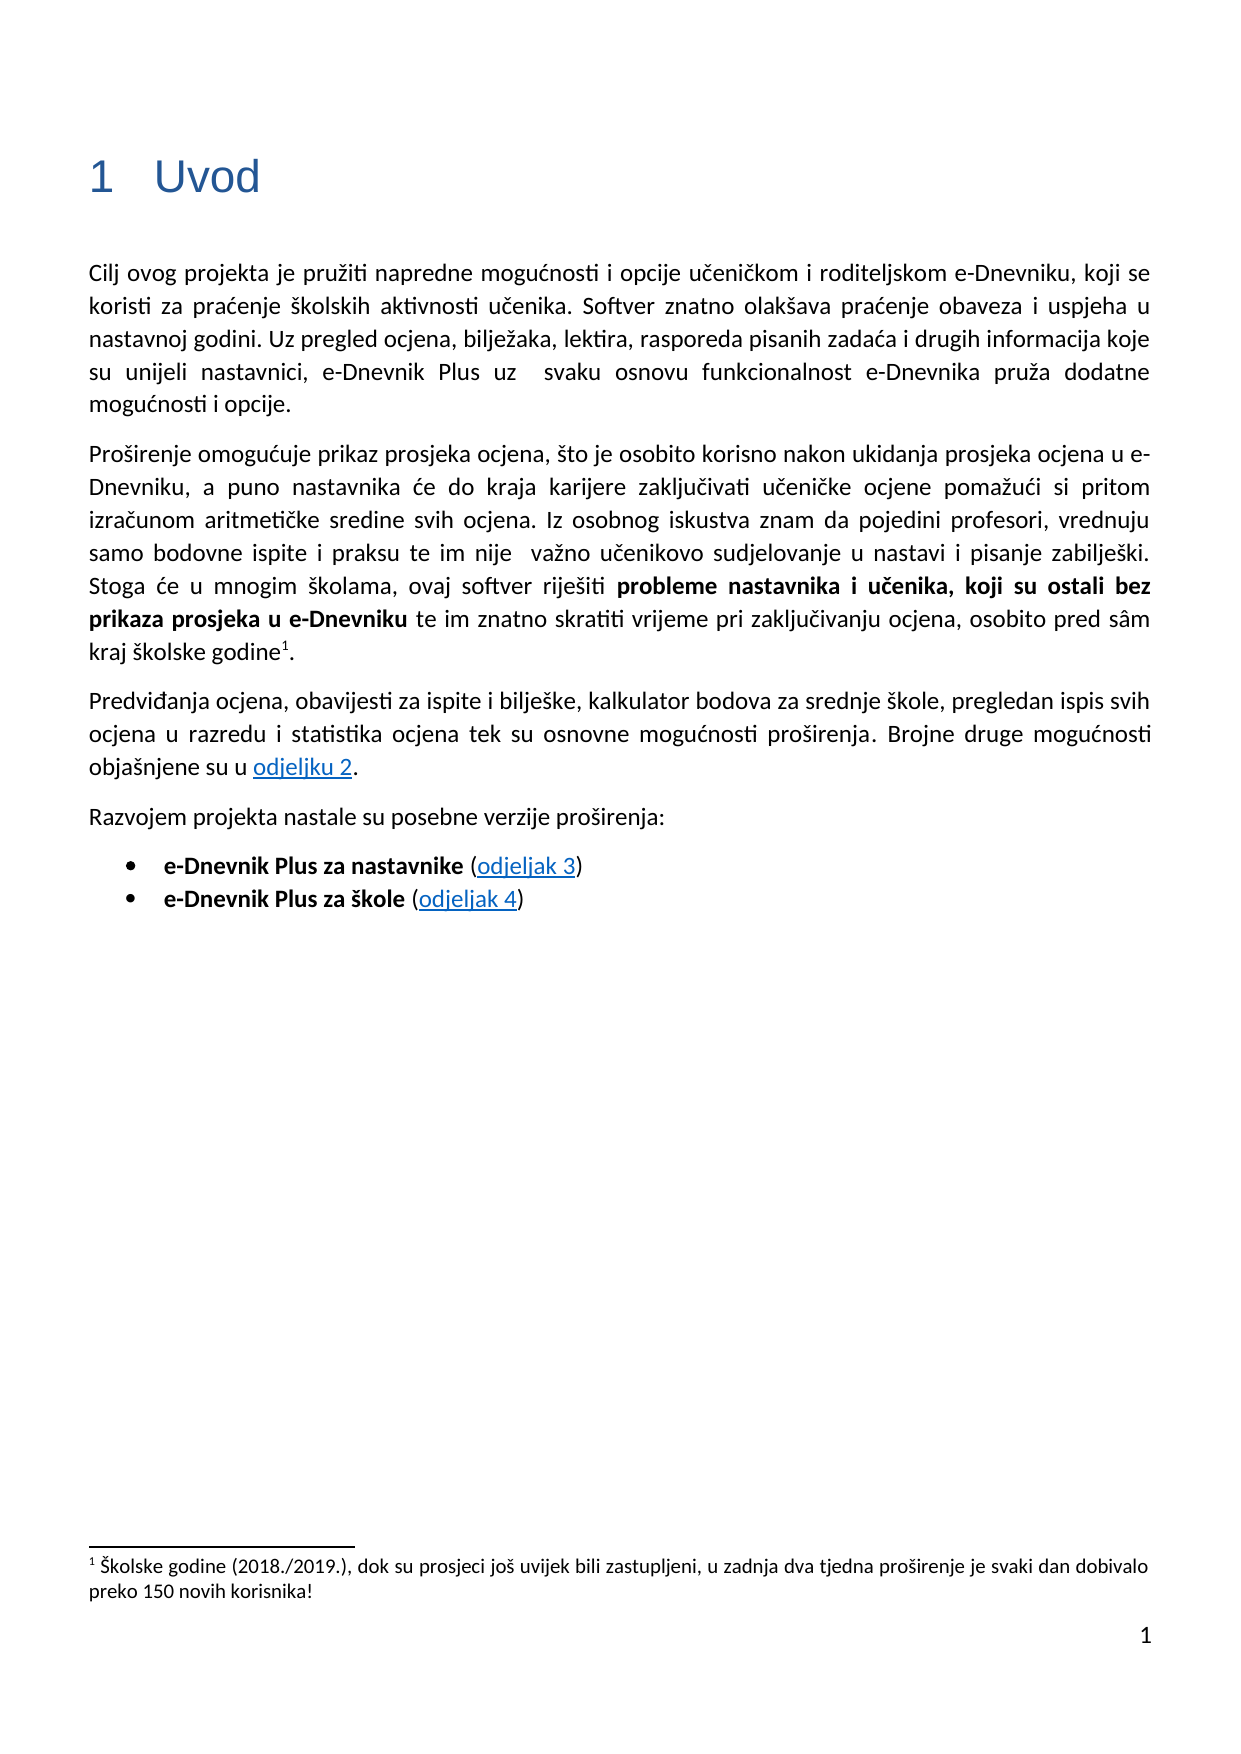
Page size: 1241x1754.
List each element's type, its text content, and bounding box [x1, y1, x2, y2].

text Proširenje omogućuje prikaz prosjeka ocjena, što je osobito korisno nakon ukidanja prosjeka ocjena u e-Dnevniku, a puno nastavnika će do kraja karijere zaključivati učeničke ocjene pomažući si pritom izračunom aritmetičke sredine svih ocjena. Iz osobnog iskustva znam da pojedini profesori, vrednuju samo bodovne ispite i praksu te im nije važno učenikovo sudjelovanje u nastavi i pisanje zabilješki. Stoga će u mnogim školama, ovaj softver riješiti probleme nastavnika i učenika, koji su ostali bez prikaza prosjeka u e-Dnevniku te im znatno skratiti vrijeme pri zaključivanju ocjena, osobito pred sâm kraj školske godine. [89, 438, 1152, 666]
list e-Dnevnik Plus za nastavnike (odjeljak 3) [126, 850, 1152, 881]
text Razvojem projekta nastale su posebne verzije proširenja: [89, 801, 1152, 831]
text Predviđanja ocjena, obavijesti za ispite i bilješke, kalkulator bodova za srednje škole, pregledan ispis svih ocjena u razredu i statistika ocjena tek su osnovne mogućnosti proširenja. Brojne druge mogućnosti objašnjene su u odjeljku 2. [89, 685, 1152, 782]
text Cilj ovog projekta je pružiti napredne mogućnosti i opcije učeničkom i roditeljskom e-Dnevniku, koji se koristi za praćenje školskih aktivnosti učenika. Softver znatno olakšava praćenje obaveza i uspjeha u nastavnoj godini. Uz pregled ocjena, bilježaka, lektira, rasporeda pisanih zadaća i drugih informacija koje su unijeli nastavnici, e-Dnevnik Plus uz svaku osnovu funkcionalnost e-Dnevnika pruža dodatne mogućnosti i opcije. [89, 257, 1152, 419]
list e-Dnevnik Plus za škole (odjeljak 4) [126, 883, 1152, 914]
subtitle Uvod [89, 150, 1152, 203]
